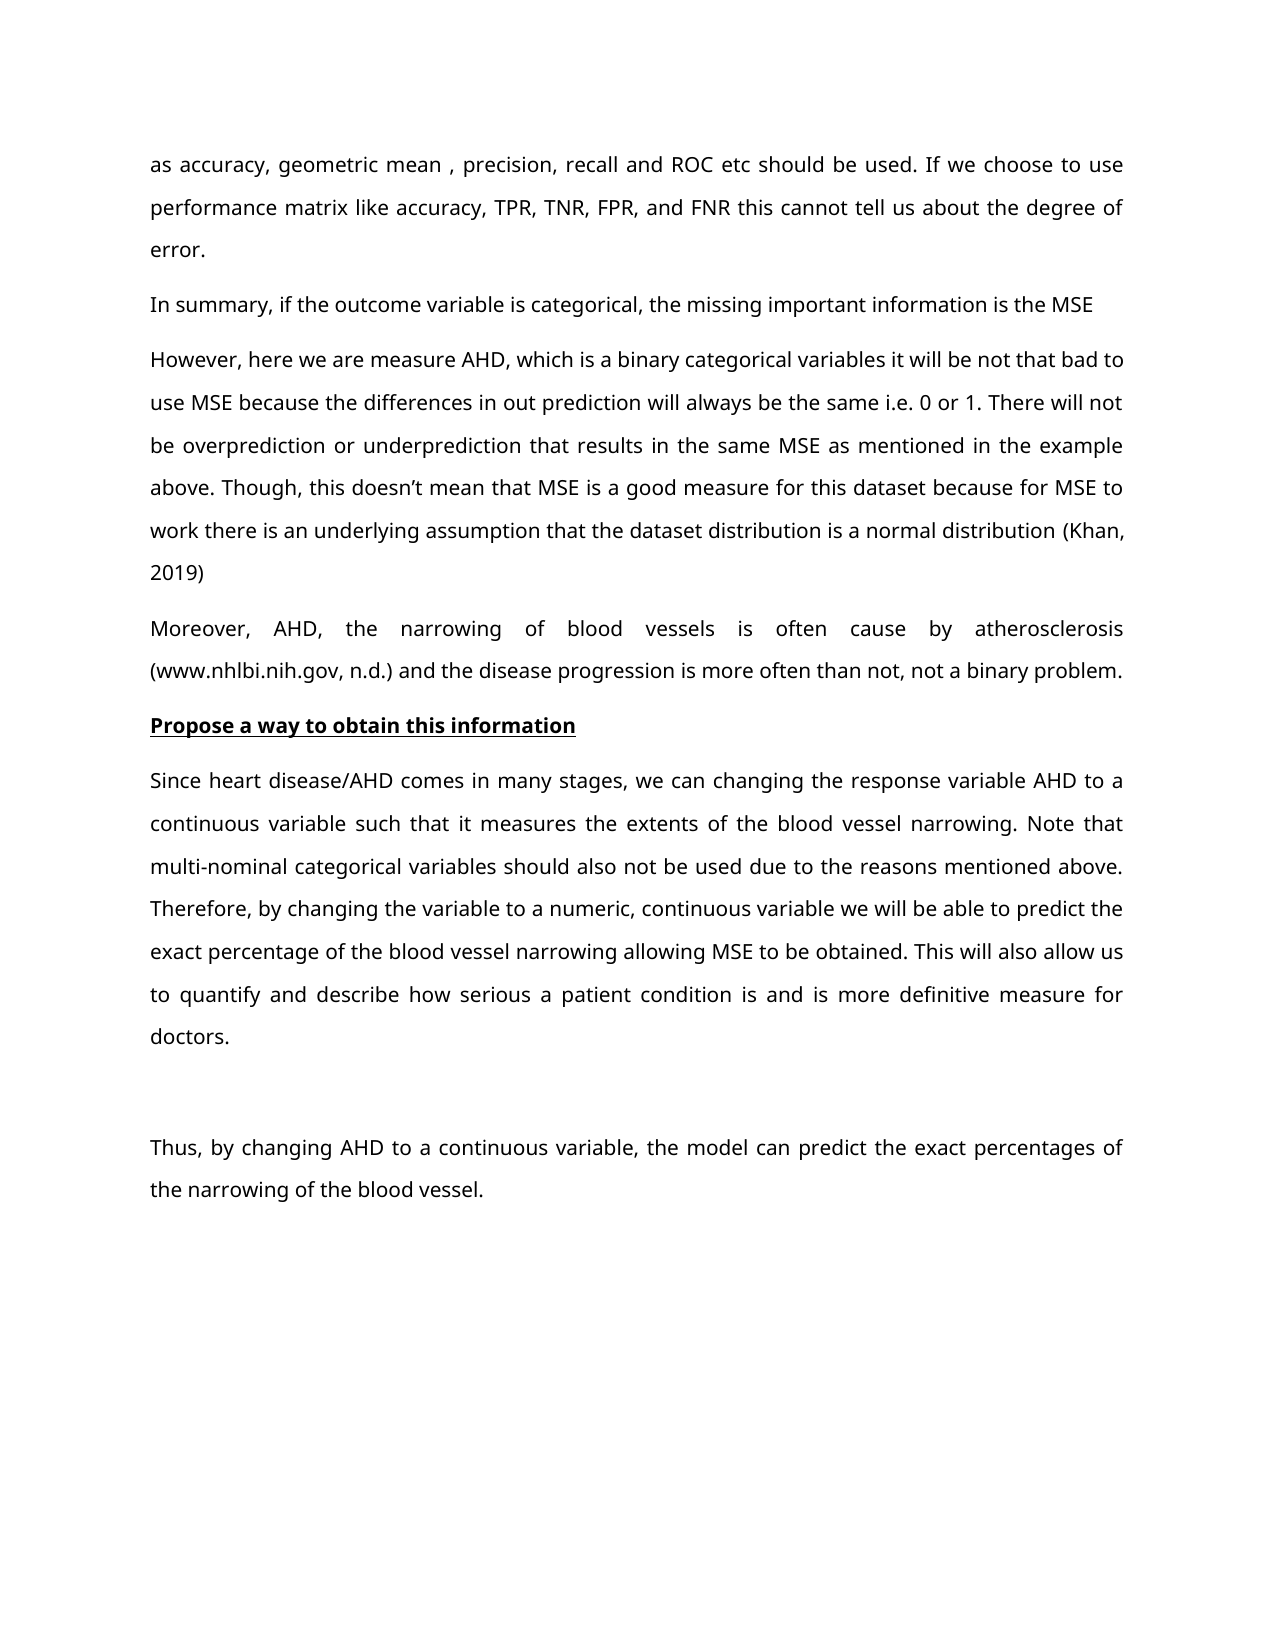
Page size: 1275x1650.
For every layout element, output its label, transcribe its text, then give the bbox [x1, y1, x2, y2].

text However, here we are measure AHD, which is a binary categorical variables it will be not that bad to use MSE because the differences in out prediction will always be the same i.e. 0 or 1. There will not be overprediction or underprediction that results in the same MSE as mentioned in the example above. Though, this doesn’t mean that MSE is a good measure for this dataset because for MSE to work there is an underlying assumption that the dataset distribution is a normal distribution [150, 346, 1125, 587]
text Thus, by changing AHD to a continuous variable, the model can predict the exact percentages of the narrowing of the blood vessel. [150, 1133, 1125, 1204]
text In summary, if the outcome variable is categorical, the missing important information is the MSE [150, 290, 1125, 319]
text Moreover, AHD, the narrowing of blood vessels is often cause by atherosclerosis and the disease progression is more often than not, not a binary problem. [150, 614, 1125, 685]
text Propose a way to obtain this information [150, 711, 1125, 740]
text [150, 150, 1125, 264]
text Since heart disease/AHD comes in many stages, we can changing the response variable AHD to a continuous variable such that it measures the extents of the blood vessel narrowing. Note that multi-nominal categorical variables should also not be used due to the reasons mentioned above. Therefore, by changing the variable to a numeric, continuous variable we will be able to predict the exact percentage of the blood vessel narrowing allowing MSE to be obtained. This will also allow us to quantify and describe how serious a patient condition is and is more definitive measure for doctors. [150, 767, 1125, 1051]
